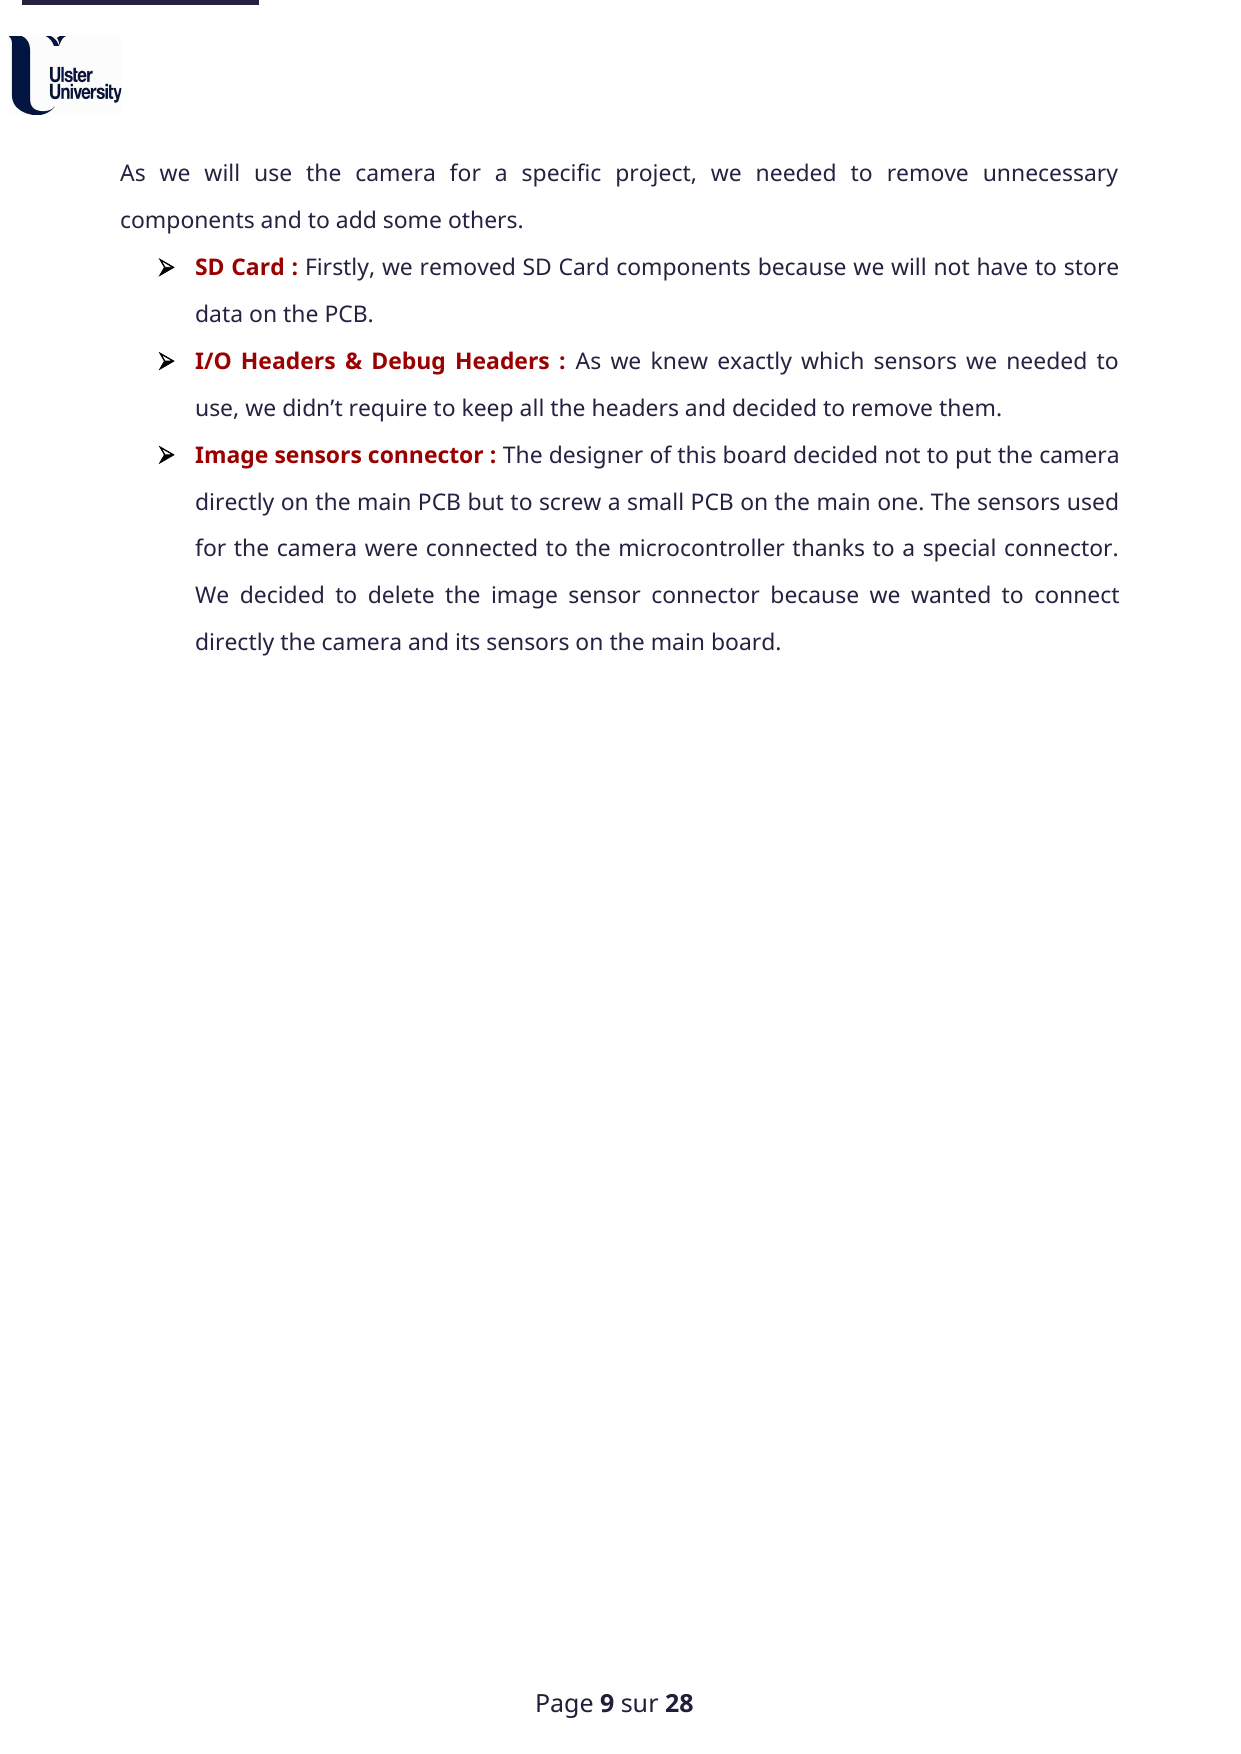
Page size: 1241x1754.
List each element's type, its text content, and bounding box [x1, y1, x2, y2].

picture [8, 36, 122, 115]
text As we will use the camera for a specific project, we needed to remove unnecessary components and to add some others. [120, 157, 1120, 235]
list SD Card : Firstly, we removed SD Card components because we will not have to store data on the PCB. [157, 251, 1120, 329]
list Image sensors connector : The designer of this board decided not to put the camera directly on the main PCB but to screw a small PCB on the main one. The sensors used for the camera were connected to the microcontroller thanks to a special connector. We decided to delete the image sensor connector because we wanted to connect directly the camera and its sensors on the main board. [157, 438, 1120, 657]
list I/O Headers & Debug Headers : As we knew exactly which sensors we needed to use, we didn’t require to keep all the headers and decided to remove them. [157, 345, 1120, 423]
